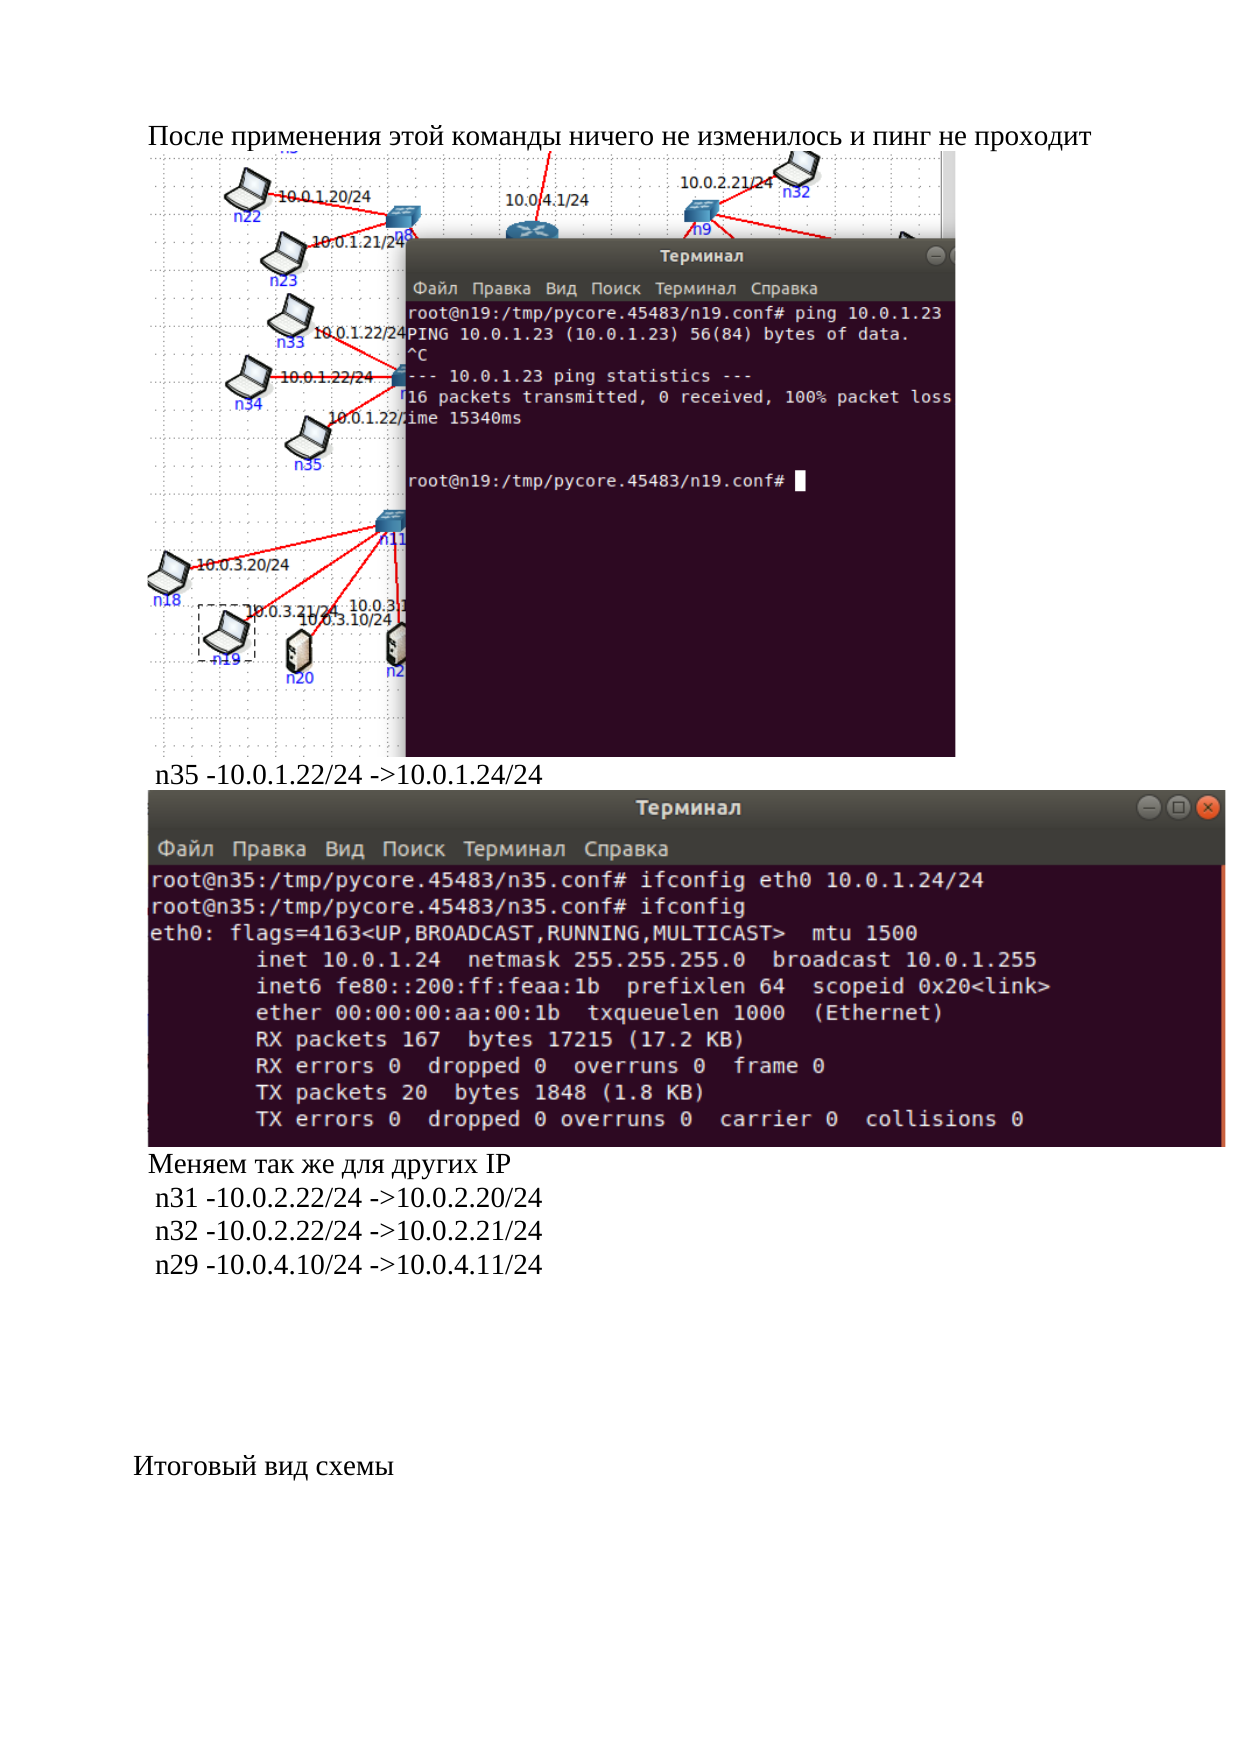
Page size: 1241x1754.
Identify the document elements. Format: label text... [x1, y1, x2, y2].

text n35 -10.0.1.22/24 ->10.0.1.24/24 [133, 757, 1152, 791]
text Меняем так же для других IP [133, 1146, 1152, 1180]
text n31 -10.0.2.22/24 ->10.0.2.20/24 [133, 1180, 1152, 1213]
picture [147, 151, 956, 757]
text После применения этой команды ничего не изменилось и пинг не проходит [133, 118, 1152, 152]
text n29 -10.0.4.10/24 ->10.0.4.11/24 [133, 1247, 1152, 1281]
picture [147, 790, 1226, 1147]
text n32 -10.0.2.22/24 ->10.0.2.21/24 [133, 1213, 1152, 1247]
text Итоговый вид схемы [133, 1448, 1152, 1482]
